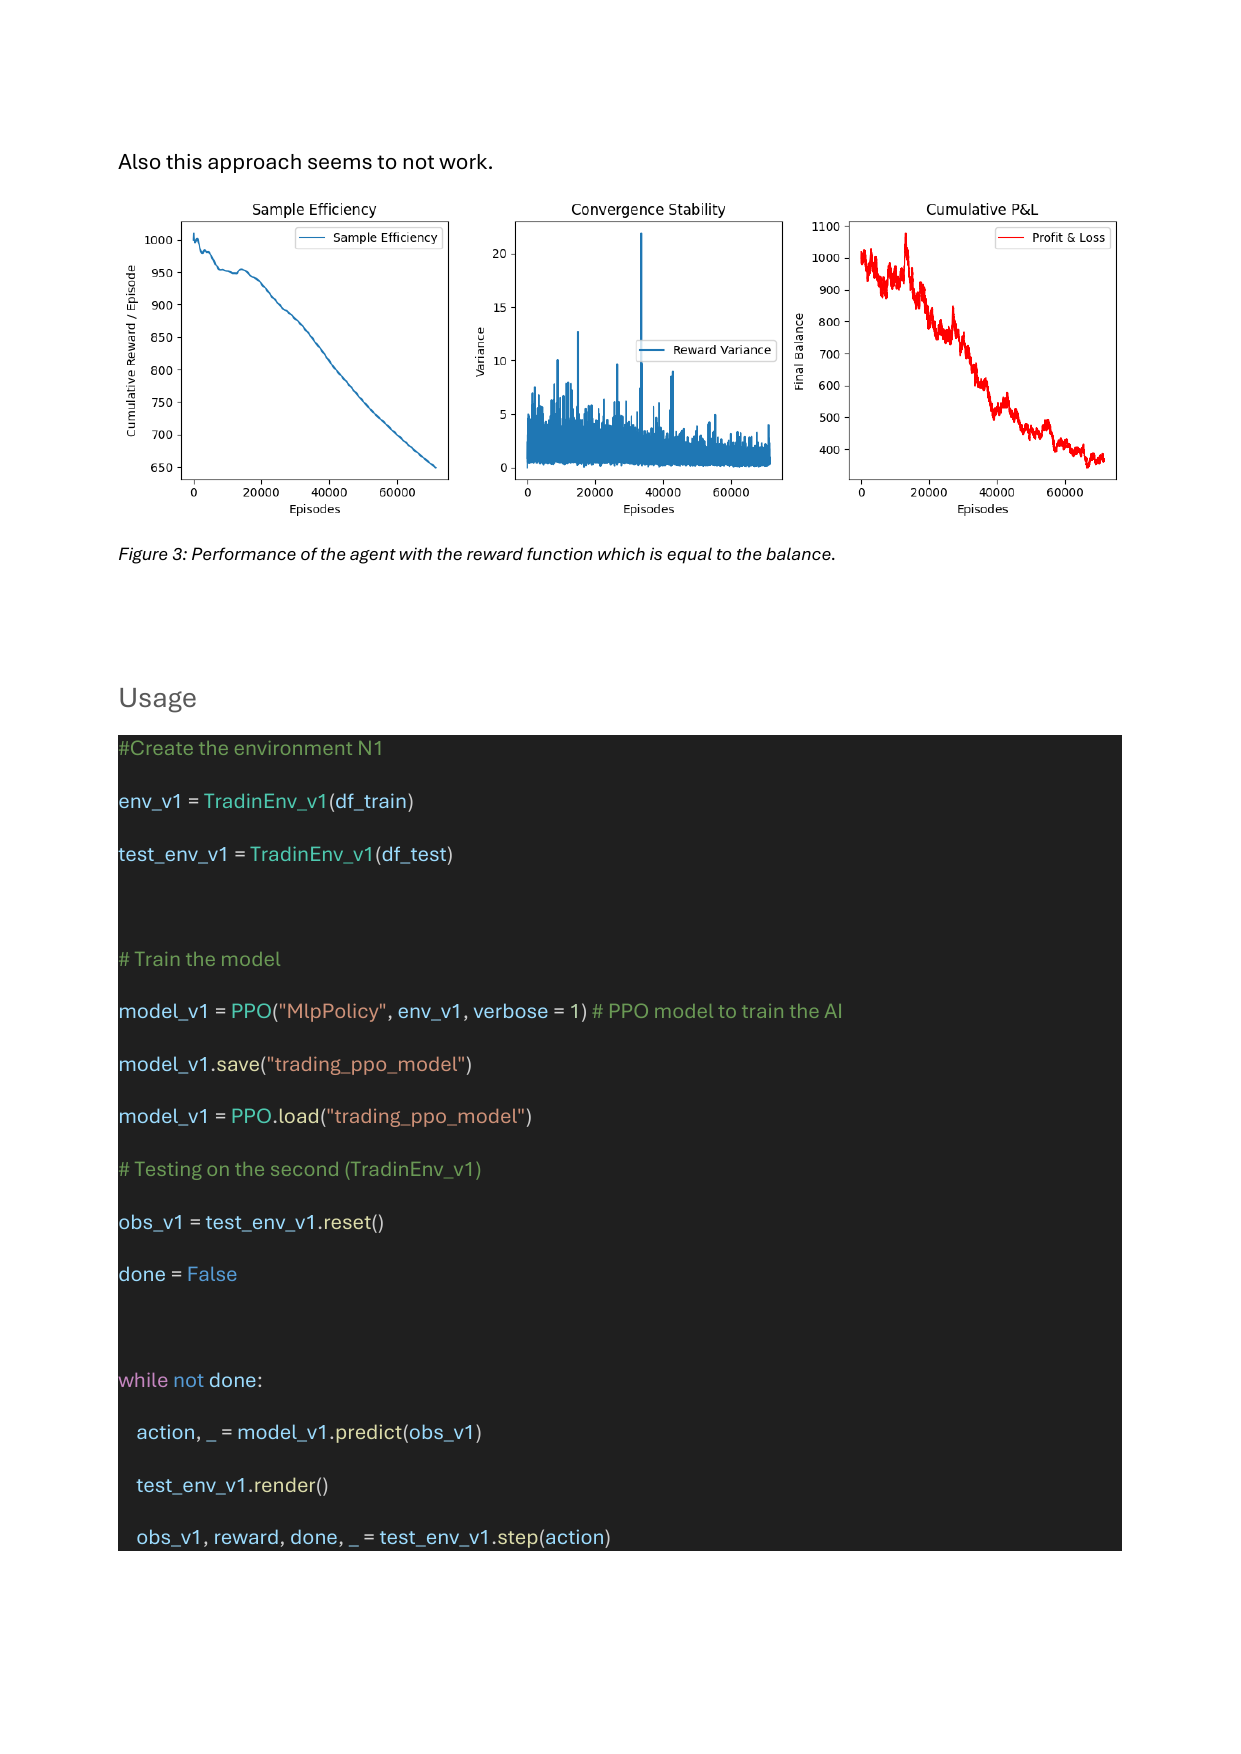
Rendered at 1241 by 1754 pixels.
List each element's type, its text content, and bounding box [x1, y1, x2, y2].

text model_v1.save("trading_ppo_model") [118, 1051, 1122, 1077]
text obs_v1, reward, done, _ = test_env_v1.step(action) [118, 1524, 1122, 1551]
text while not done: [118, 1366, 1122, 1393]
text test_env_v1.render() [118, 1472, 1122, 1498]
text #Create the environment N1 [118, 735, 1122, 762]
text obs_v1 = test_env_v1.reset() [118, 1209, 1122, 1235]
text model_v1 = PPO("MlpPolicy", env_v1, verbose = 1) # PPO model to train the AI [118, 998, 1122, 1025]
text test_env_v1 = TradinEnv_v1(df_test) [118, 840, 1122, 867]
picture [118, 194, 1123, 524]
text action, _ = model_v1.predict(obs_v1) [118, 1419, 1122, 1446]
text Also this approach seems to not work. [118, 148, 1122, 176]
text # Train the model [118, 946, 1122, 972]
text env_v1 = TradinEnv_v1(df_train) [118, 788, 1122, 814]
text # Testing on the second (TradinEnv_v1) [118, 1156, 1122, 1183]
subtitle Usage [118, 680, 1122, 716]
text done = False [118, 1261, 1122, 1288]
text model_v1 = PPO.load("trading_ppo_model") [118, 1103, 1122, 1130]
